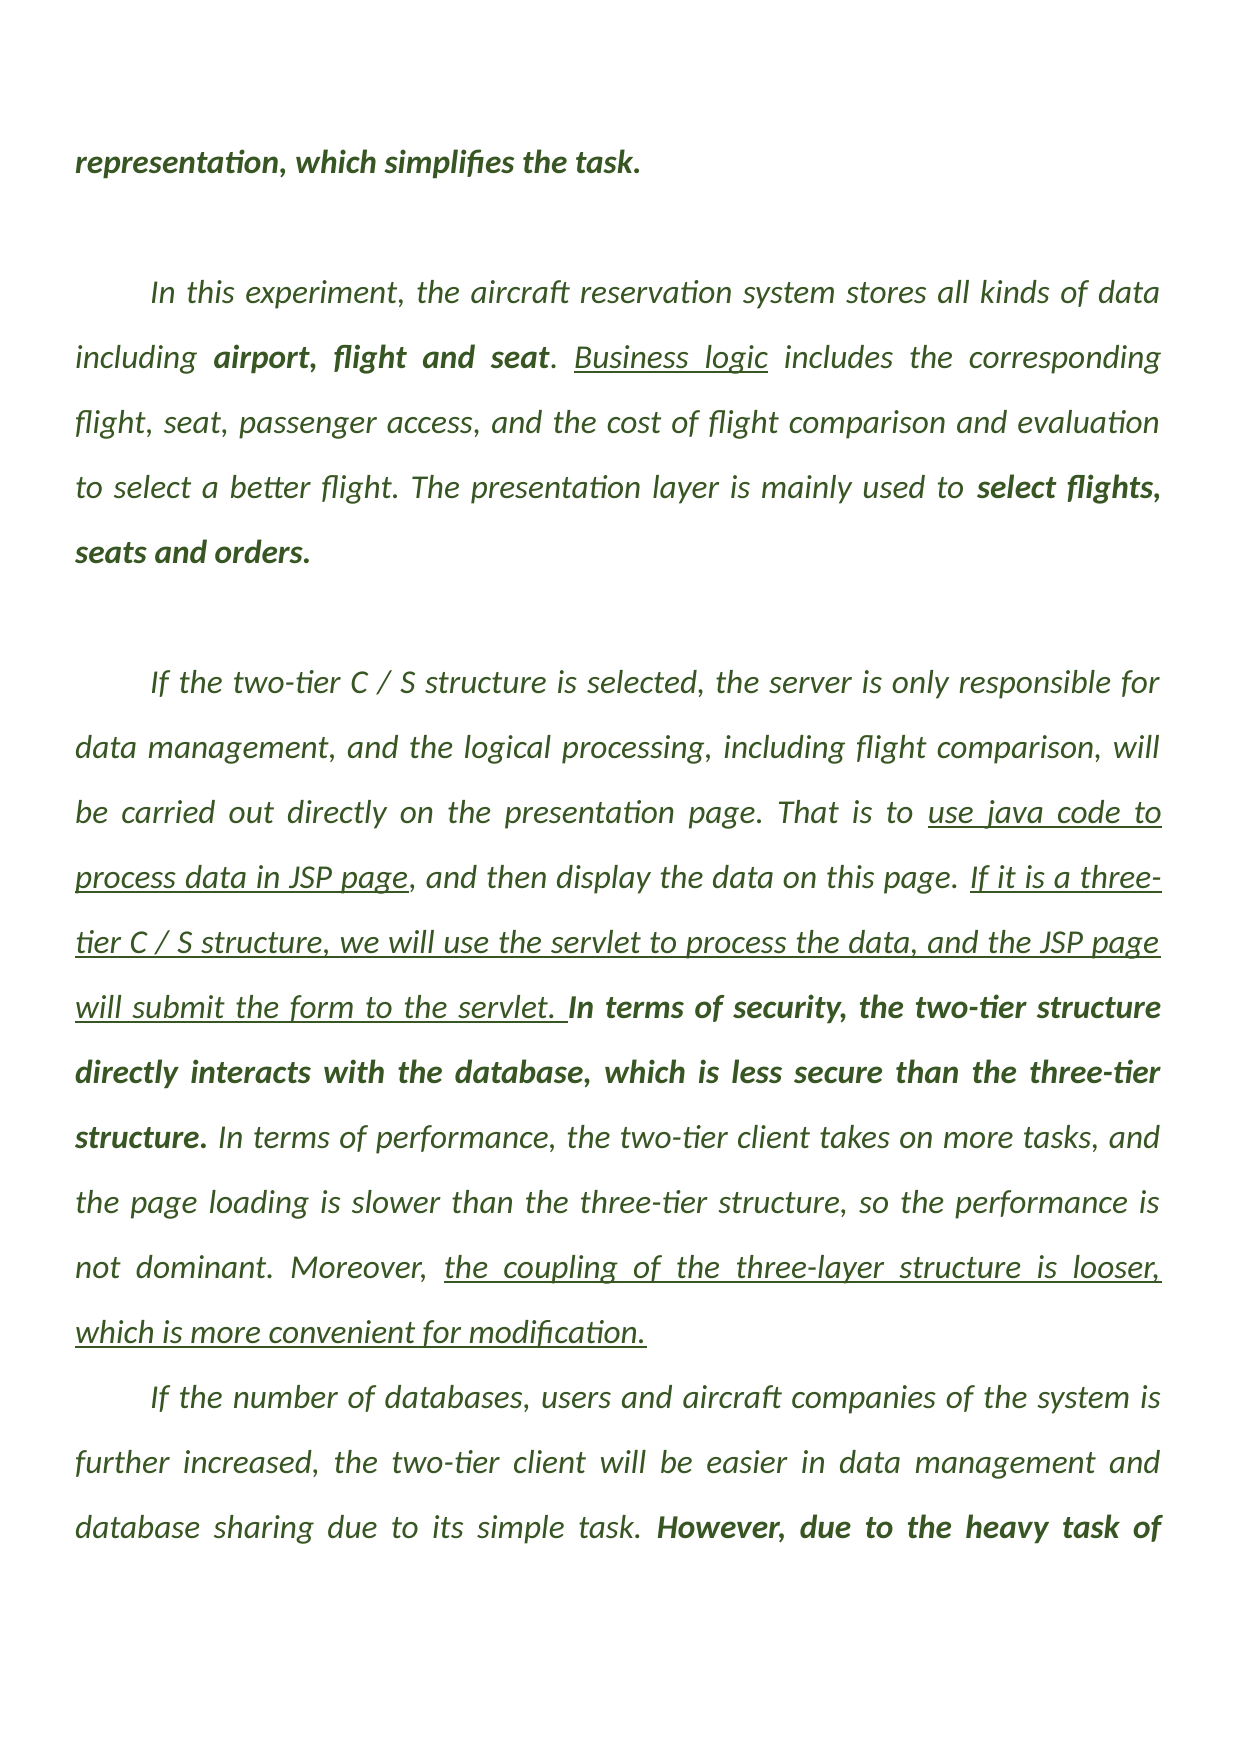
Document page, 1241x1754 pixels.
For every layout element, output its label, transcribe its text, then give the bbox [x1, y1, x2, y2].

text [75, 1364, 1165, 1559]
text In this experiment, the aircraft reservation system stores all kinds of data including airport, flight and seat. Business logic includes the corresponding flight, seat, passenger access, and the cost of flight comparison and evaluation to select a better flight. The presentation layer is mainly used to select flights, seats and orders. [75, 259, 1165, 584]
text If the two-tier C / S structure is selected, the server is only responsible for data management, and the logical processing, including flight comparison, will be carried out directly on the presentation page. That is to use java code to process data in JSP page, and then display the data on this page. If it is a three-tier C / S structure, we will use the servlet to process the data, and the JSP page will submit the form to the servlet. In terms of security, the two-tier structure directly interacts with the database, which is less secure than the three-tier structure. In terms of performance, the two-tier client takes on more tasks, and the page loading is slower than the three-tier structure, so the performance is not dominant. Moreover, the coupling of the three-layer structure is looser, which is more convenient for modification. [75, 649, 1165, 1364]
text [75, 129, 1165, 194]
